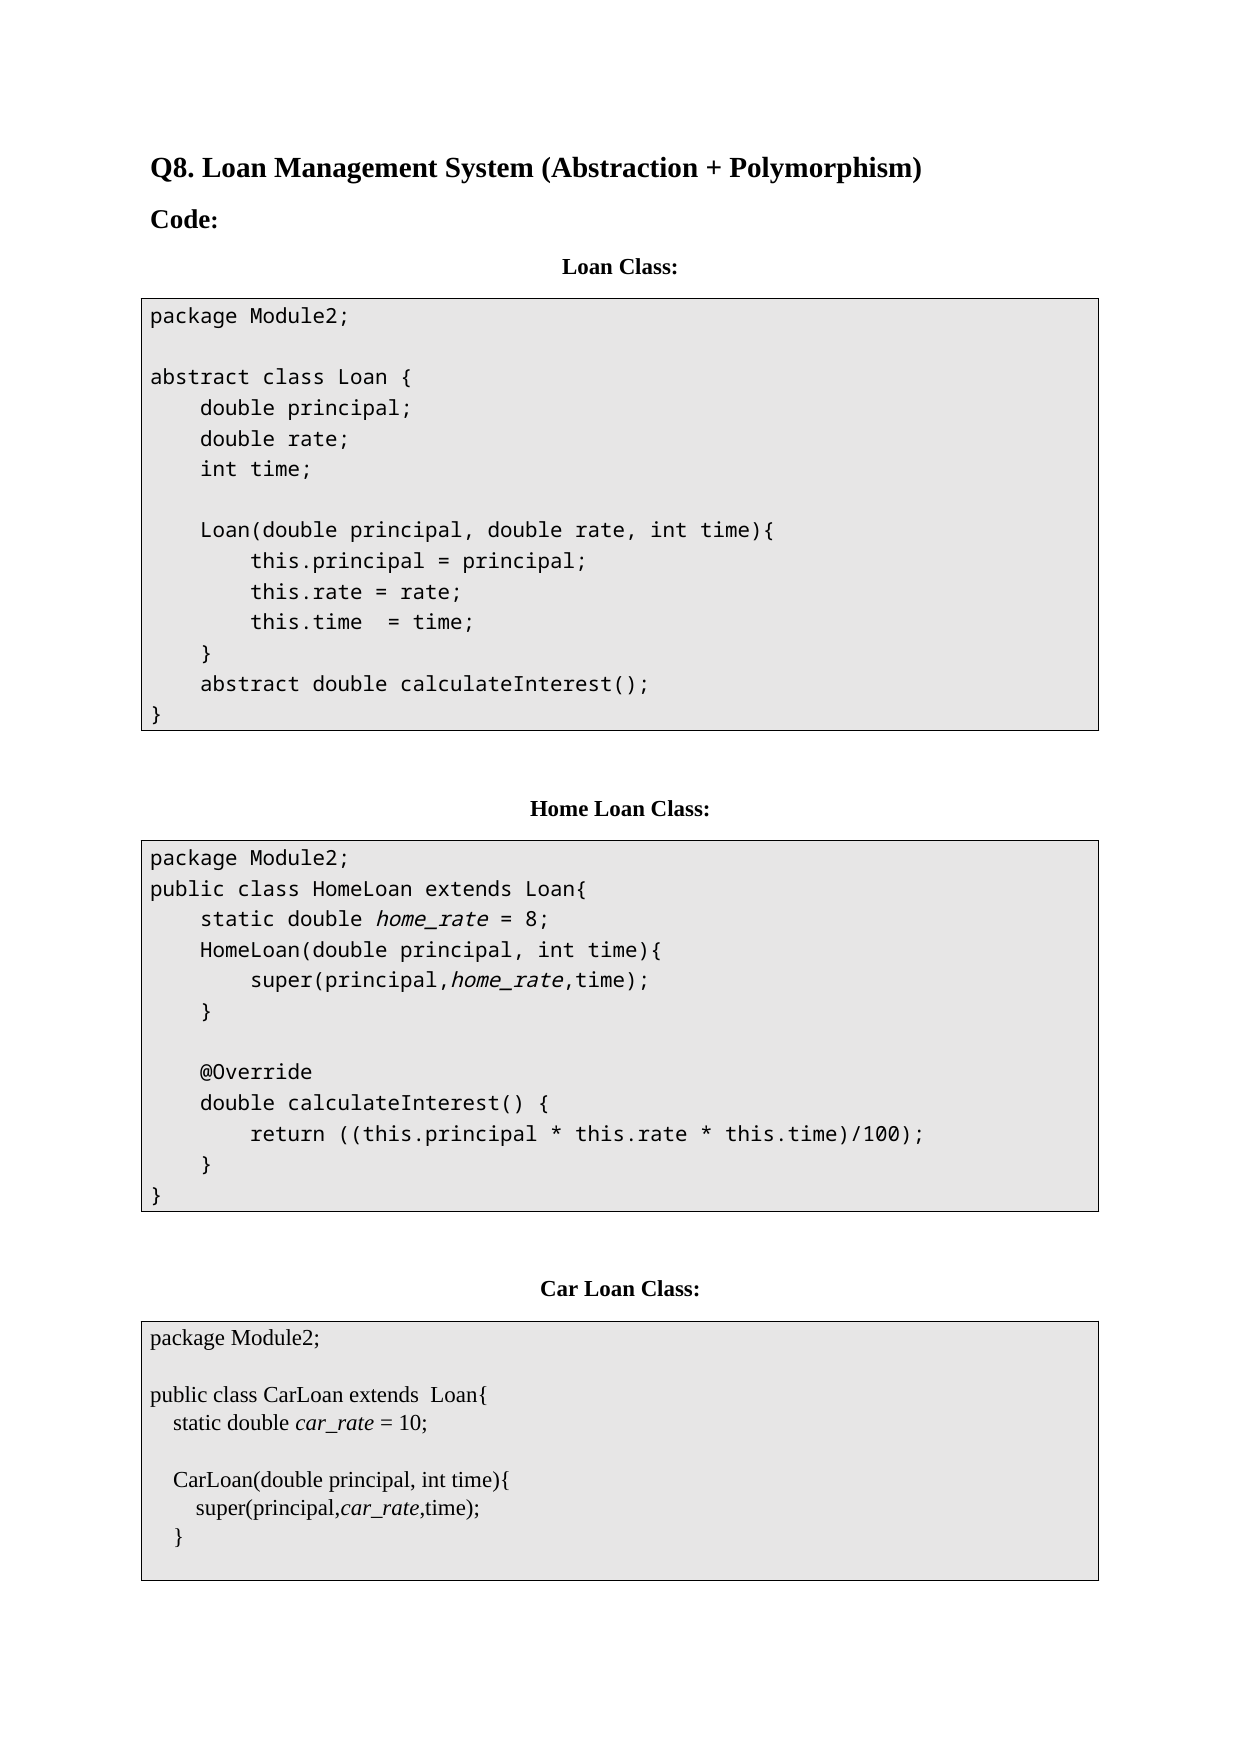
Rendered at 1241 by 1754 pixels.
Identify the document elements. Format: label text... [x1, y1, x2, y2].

text Loan Class: [150, 253, 1090, 279]
text Q8. Loan Management System (Abstraction + Polymorphism) [150, 150, 1090, 183]
text package Module2; public class HomeLoan extends Loan{ static double home_rate = 8; HomeLoan(double principal, int time){ super(principal,home_rate,time); } @Override double calculateInterest() { return ((this.principal * this.rate * this.time)/100); } } [142, 841, 1098, 1211]
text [142, 1322, 1098, 1580]
text Home Loan Class: [150, 795, 1090, 821]
text package Module2; abstract class Loan { double principal; double rate; int time; Loan(double principal, double rate, int time){ this.principal = principal; this.rate = rate; this.time = time; } abstract double calculateInterest(); } [142, 299, 1098, 730]
text Car Loan Class: [150, 1276, 1090, 1302]
text Code: [150, 203, 1090, 234]
